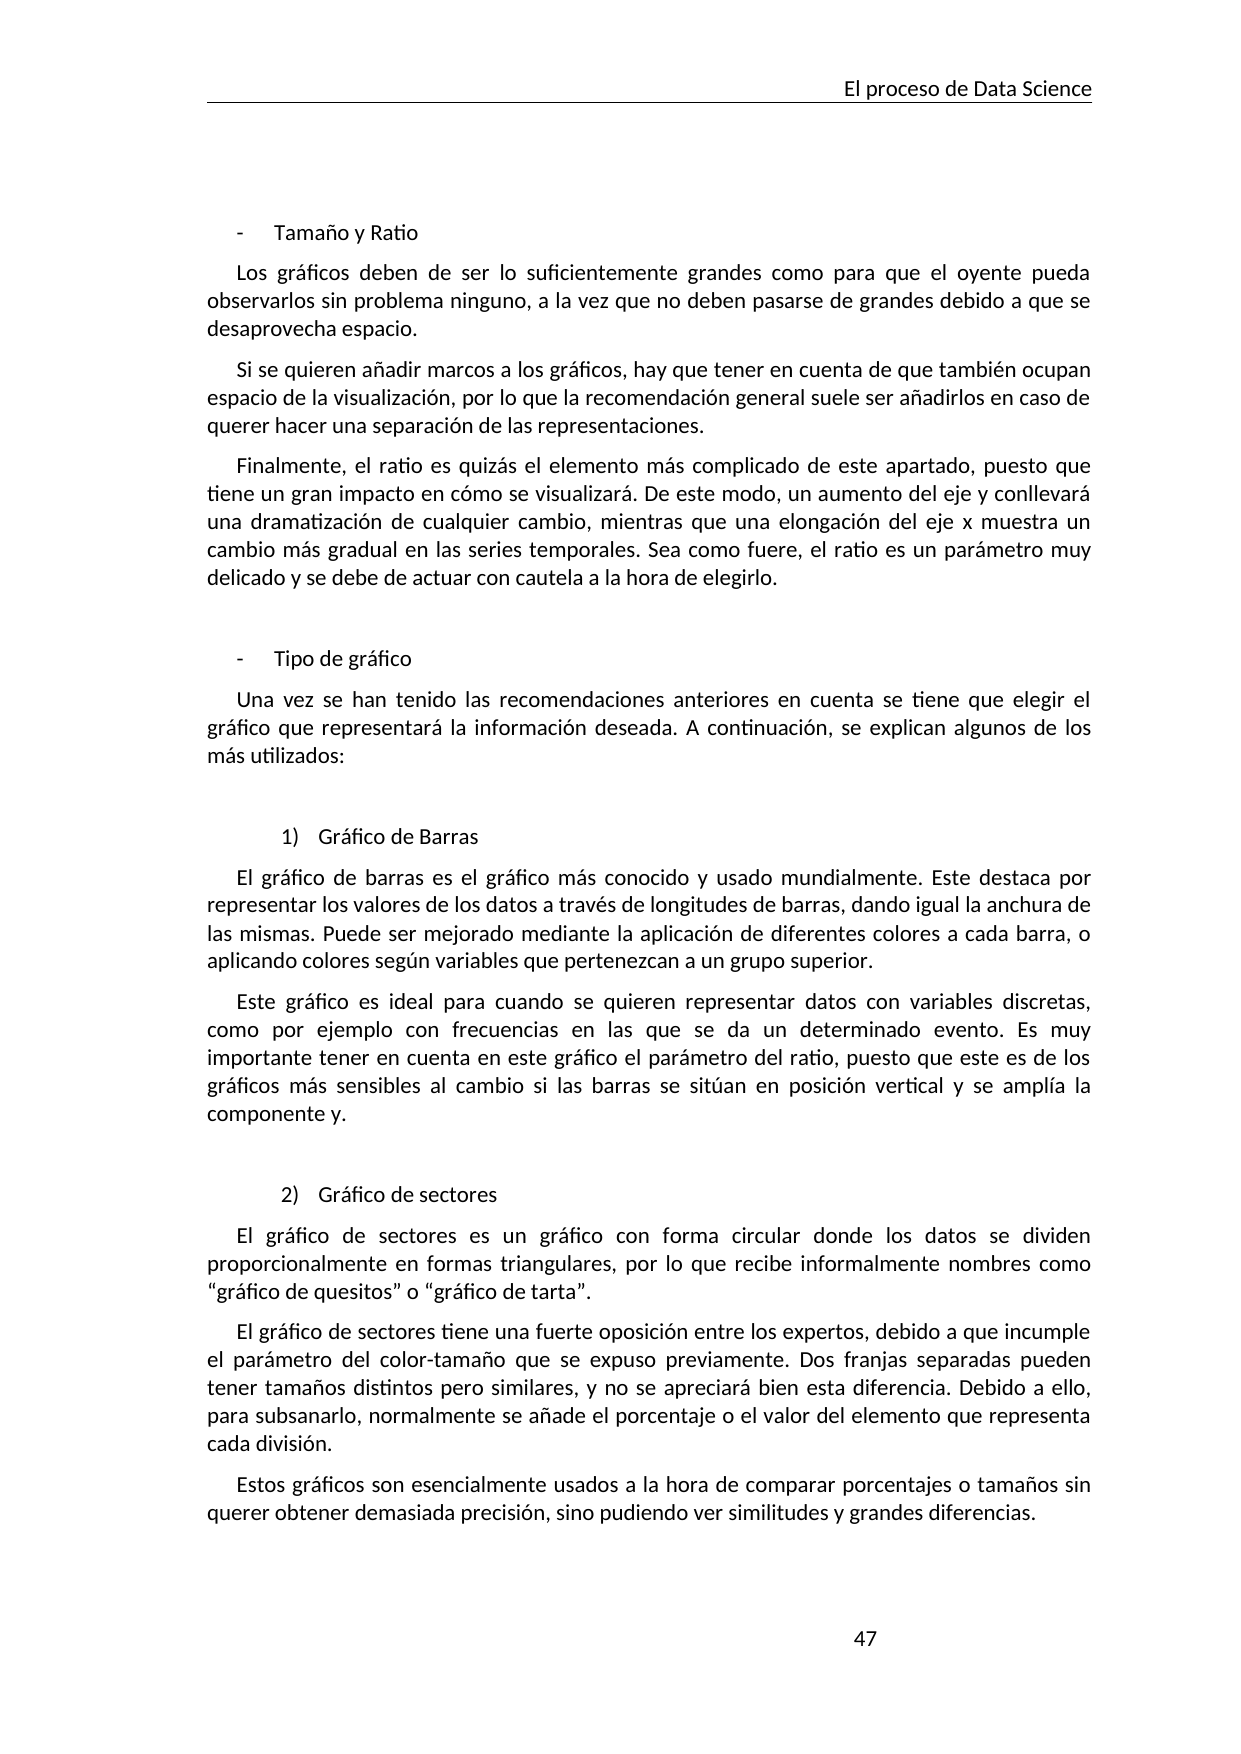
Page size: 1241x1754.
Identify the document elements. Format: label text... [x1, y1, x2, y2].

text El gráfico de sectores es un gráfico con forma circular donde los datos se dividen proporcionalmente en formas triangulares, por lo que recibe informalmente nombres como “gráfico de quesitos” o “gráfico de tarta”. [207, 1221, 1092, 1305]
text Estos gráficos son esencialmente usados a la hora de comparar porcentajes o tamaños sin querer obtener demasiada precisión, sino pudiendo ver similitudes y grandes diferencias. [207, 1470, 1092, 1526]
list Tipo de gráfico [236, 644, 1092, 672]
text Los gráficos deben de ser lo suficientemente grandes como para que el oyente pueda observarlos sin problema ninguno, a la vez que no deben pasarse de grandes debido a que se desaprovecha espacio. [207, 258, 1092, 342]
text El gráfico de sectores tiene una fuerte oposición entre los expertos, debido a que incumple el parámetro del color-tamaño que se expuso previamente. Dos franjas separadas pueden tener tamaños distintos pero similares, y no se apreciará bien esta diferencia. Debido a ello, para subsanarlo, normalmente se añade el porcentaje o el valor del elemento que representa cada división. [207, 1317, 1092, 1457]
list Tamaño y Ratio [236, 218, 1092, 246]
text Una vez se han tenido las recomendaciones anteriores en cuenta se tiene que elegir el gráfico que representará la información deseada. A continuación, se explican algunos de los más utilizados: [207, 685, 1092, 769]
text Este gráfico es ideal para cuando se quieren representar datos con variables discretas, como por ejemplo con frecuencias en las que se da un determinado evento. Es muy importante tener en cuenta en este gráfico el parámetro del ratio, puesto que este es de los gráficos más sensibles al cambio si las barras se sitúan en posición vertical y se amplía la componente y. [207, 987, 1092, 1127]
text Si se quieren añadir marcos a los gráficos, hay que tener en cuenta de que también ocupan espacio de la visualización, por lo que la recomendación general suele ser añadirlos en caso de querer hacer una separación de las representaciones. [207, 355, 1092, 439]
text Finalmente, el ratio es quizás el elemento más complicado de este apartado, puesto que tiene un gran impacto en cómo se visualizará. De este modo, un aumento del eje y conllevará una dramatización de cualquier cambio, mientras que una elongación del eje x muestra un cambio más gradual en las series temporales. Sea como fuere, el ratio es un parámetro muy delicado y se debe de actuar con cautela a la hora de elegirlo. [207, 451, 1092, 591]
list Gráfico de Barras [281, 822, 1092, 850]
text El gráfico de barras es el gráfico más conocido y usado mundialmente. Este destaca por representar los valores de los datos a través de longitudes de barras, dando igual la anchura de las mismas. Puede ser mejorado mediante la aplicación de diferentes colores a cada barra, o aplicando colores según variables que pertenezcan a un grupo superior. [207, 863, 1092, 975]
list Gráfico de sectores [281, 1180, 1092, 1208]
